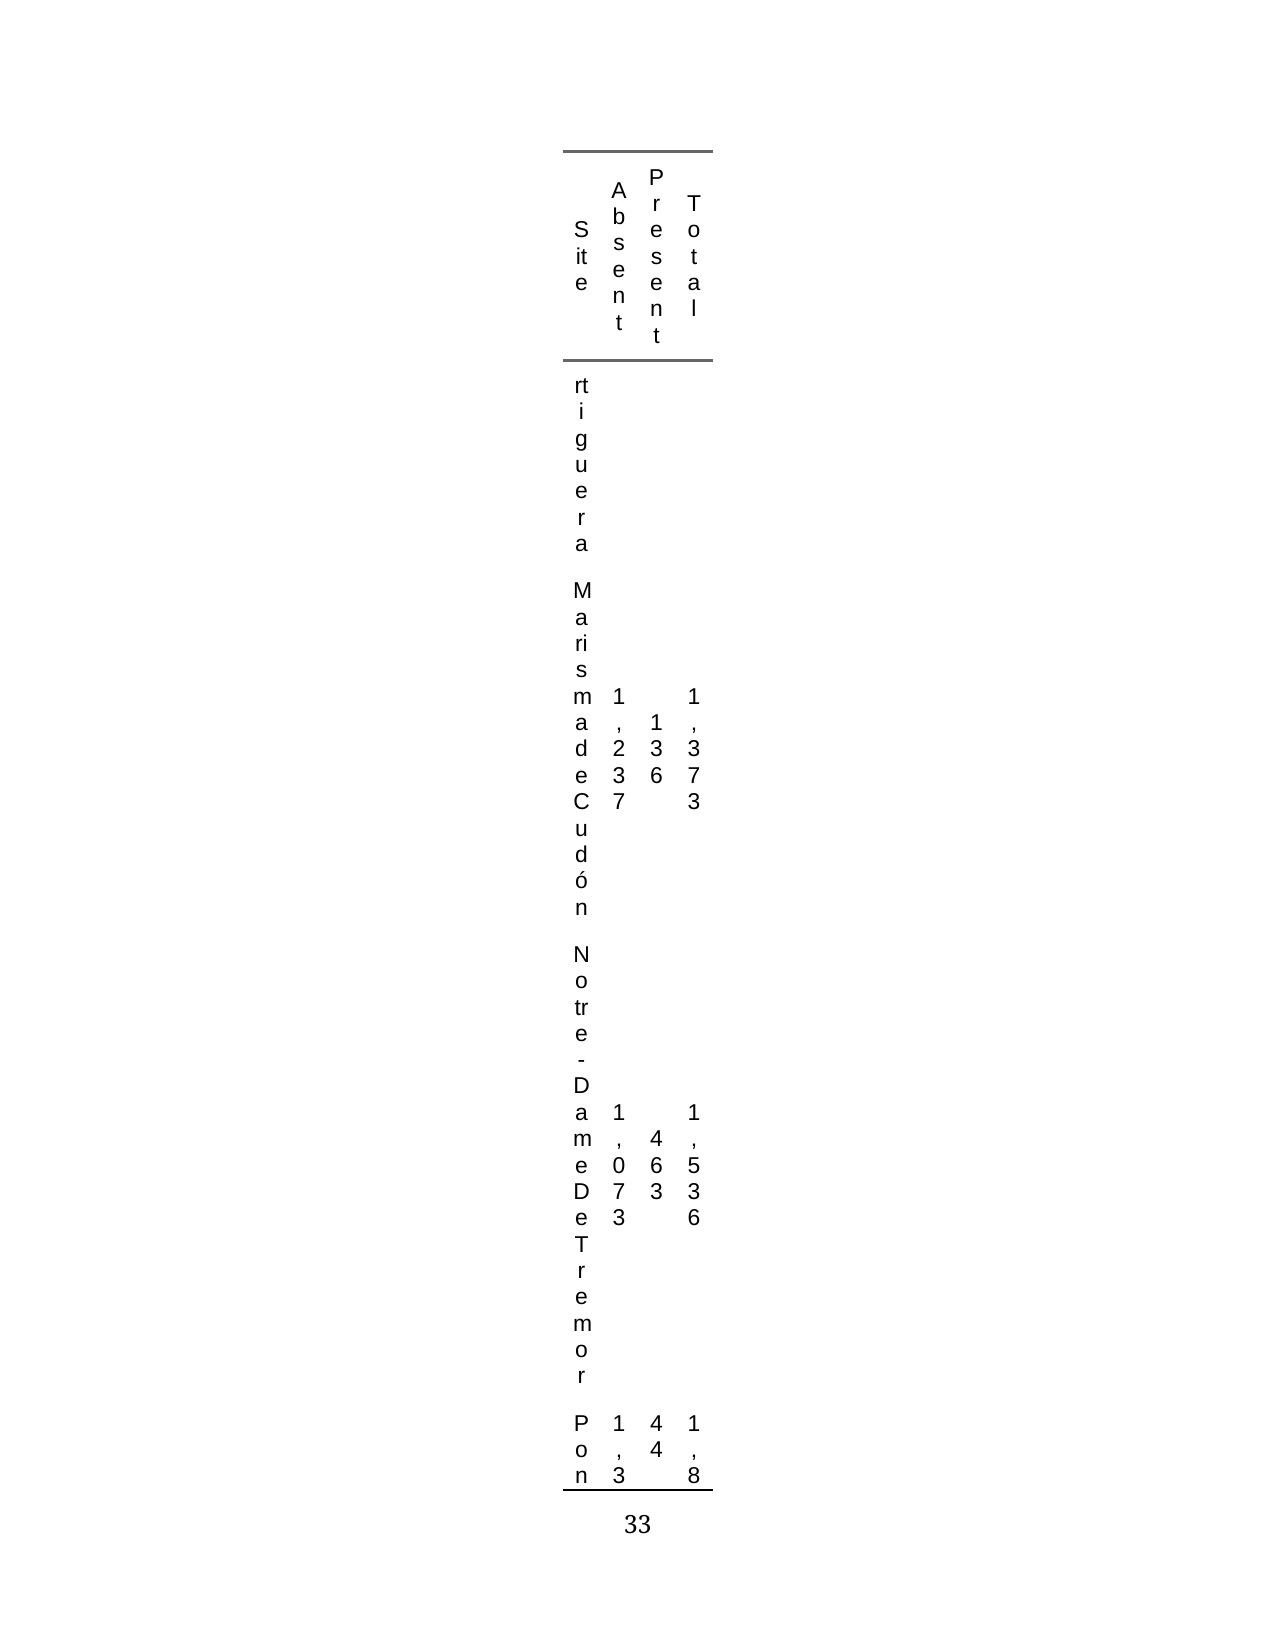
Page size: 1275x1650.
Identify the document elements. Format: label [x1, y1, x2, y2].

table_header [150, 150, 1125, 1491]
